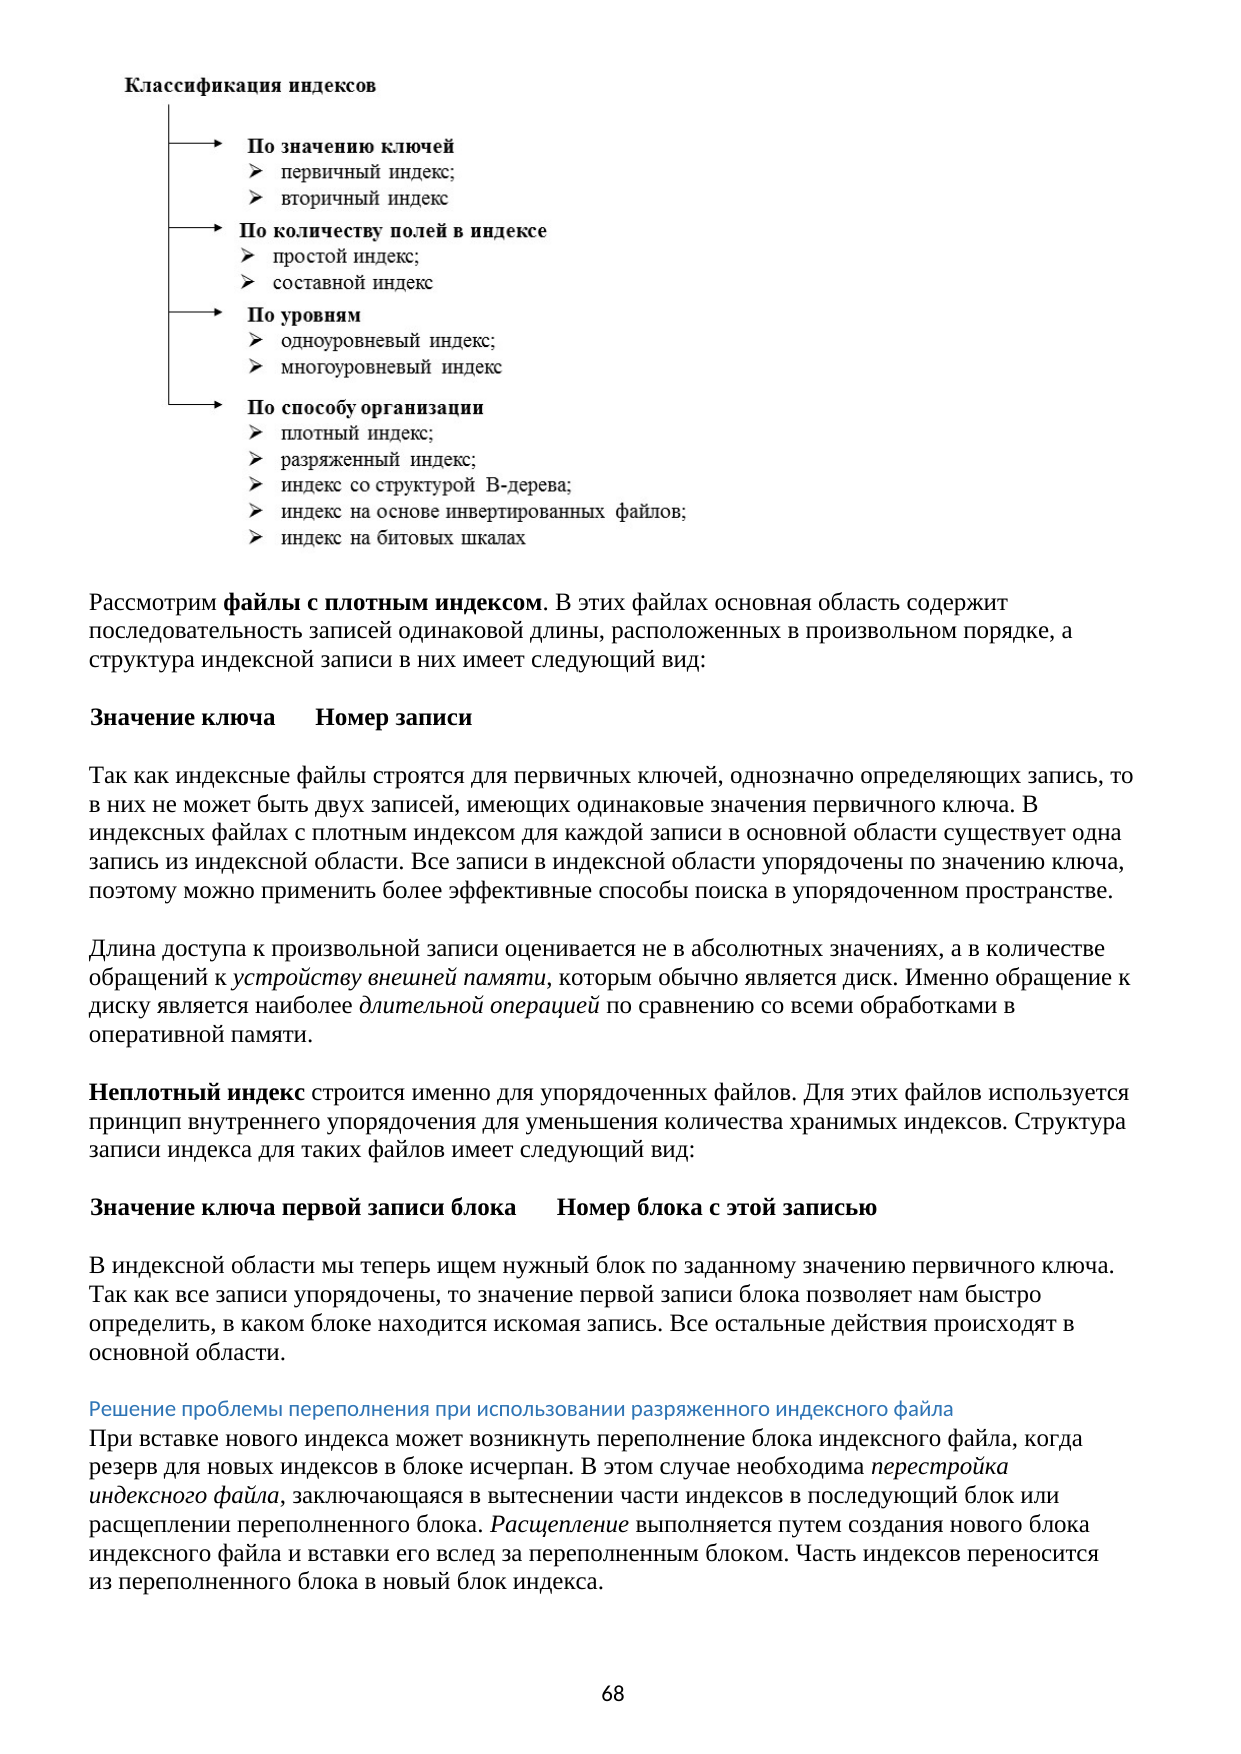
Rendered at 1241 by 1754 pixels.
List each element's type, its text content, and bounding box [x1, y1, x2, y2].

table_header Значение ключа [89, 702, 276, 731]
text Решение проблемы переполнения при использовании разряженного индексного файла [89, 1394, 1127, 1423]
text Рассмотрим файлы с плотным индексом. В этих файлах основная область содержит последовательность записей одинаковой длины, расположенных в произвольном порядке, а структура индексной записи в них имеет следующий вид: [89, 587, 1137, 673]
text Неплотный индекс строится именно для упорядоченных файлов. Для этих файлов используется принцип внутреннего упорядочения для уменьшения количества хранимых индексов. Структура записи индекса для таких файлов имеет следующий вид: [89, 1077, 1137, 1163]
text При вставке нового индекса может возникнуть переполнение блока индексного файла, когда резерв для новых индексов в блоке исчерпан. В этом случае необходима перестройка индексного файла, заключающаяся в вытеснении части индексов в последующий блок или расщеплении переполненного блока. Расщепление выполняется путем создания нового блока индексного файла и вставки его вслед за переполненным блоком. Часть индексов переносится из переполненного блока в новый блок индекса. [89, 1423, 1127, 1595]
text Длина доступа к произвольной записи оценивается не в абсолютных значениях, а в количестве обращений к устройству внешней памяти, которым обычно является диск. Именно обращение к диску является наиболее длительной операцией по сравнению со всеми обработками в оперативной памяти. [89, 933, 1137, 1048]
table_header Номер записи [276, 702, 473, 731]
table_header Номер блока с этой записью [518, 1193, 878, 1221]
text Так как индексные файлы строятся для первичных ключей, однозначно определяющих запись, то в них не может быть двух записей, имеющих одинаковые значения первичного ключа. В индексных файлах с плотным индексом для каждой записи в основной области существует одна запись из индексной области. Все записи в индексной области упорядочены по значению ключа, поэтому можно применить более эффективные способы поиска в упорядоченном пространстве. [89, 760, 1137, 904]
text В индексной области мы теперь ищем нужный блок по заданному значению первичного ключа. Так как все записи упорядочены, то значение первой записи блока позволяет нам быстро определить, в каком блоке находится искомая запись. Все остальные действия происходят в основной области. [89, 1250, 1137, 1365]
picture [88, 73, 1063, 558]
table_header Значение ключа первой записи блока [89, 1193, 518, 1221]
